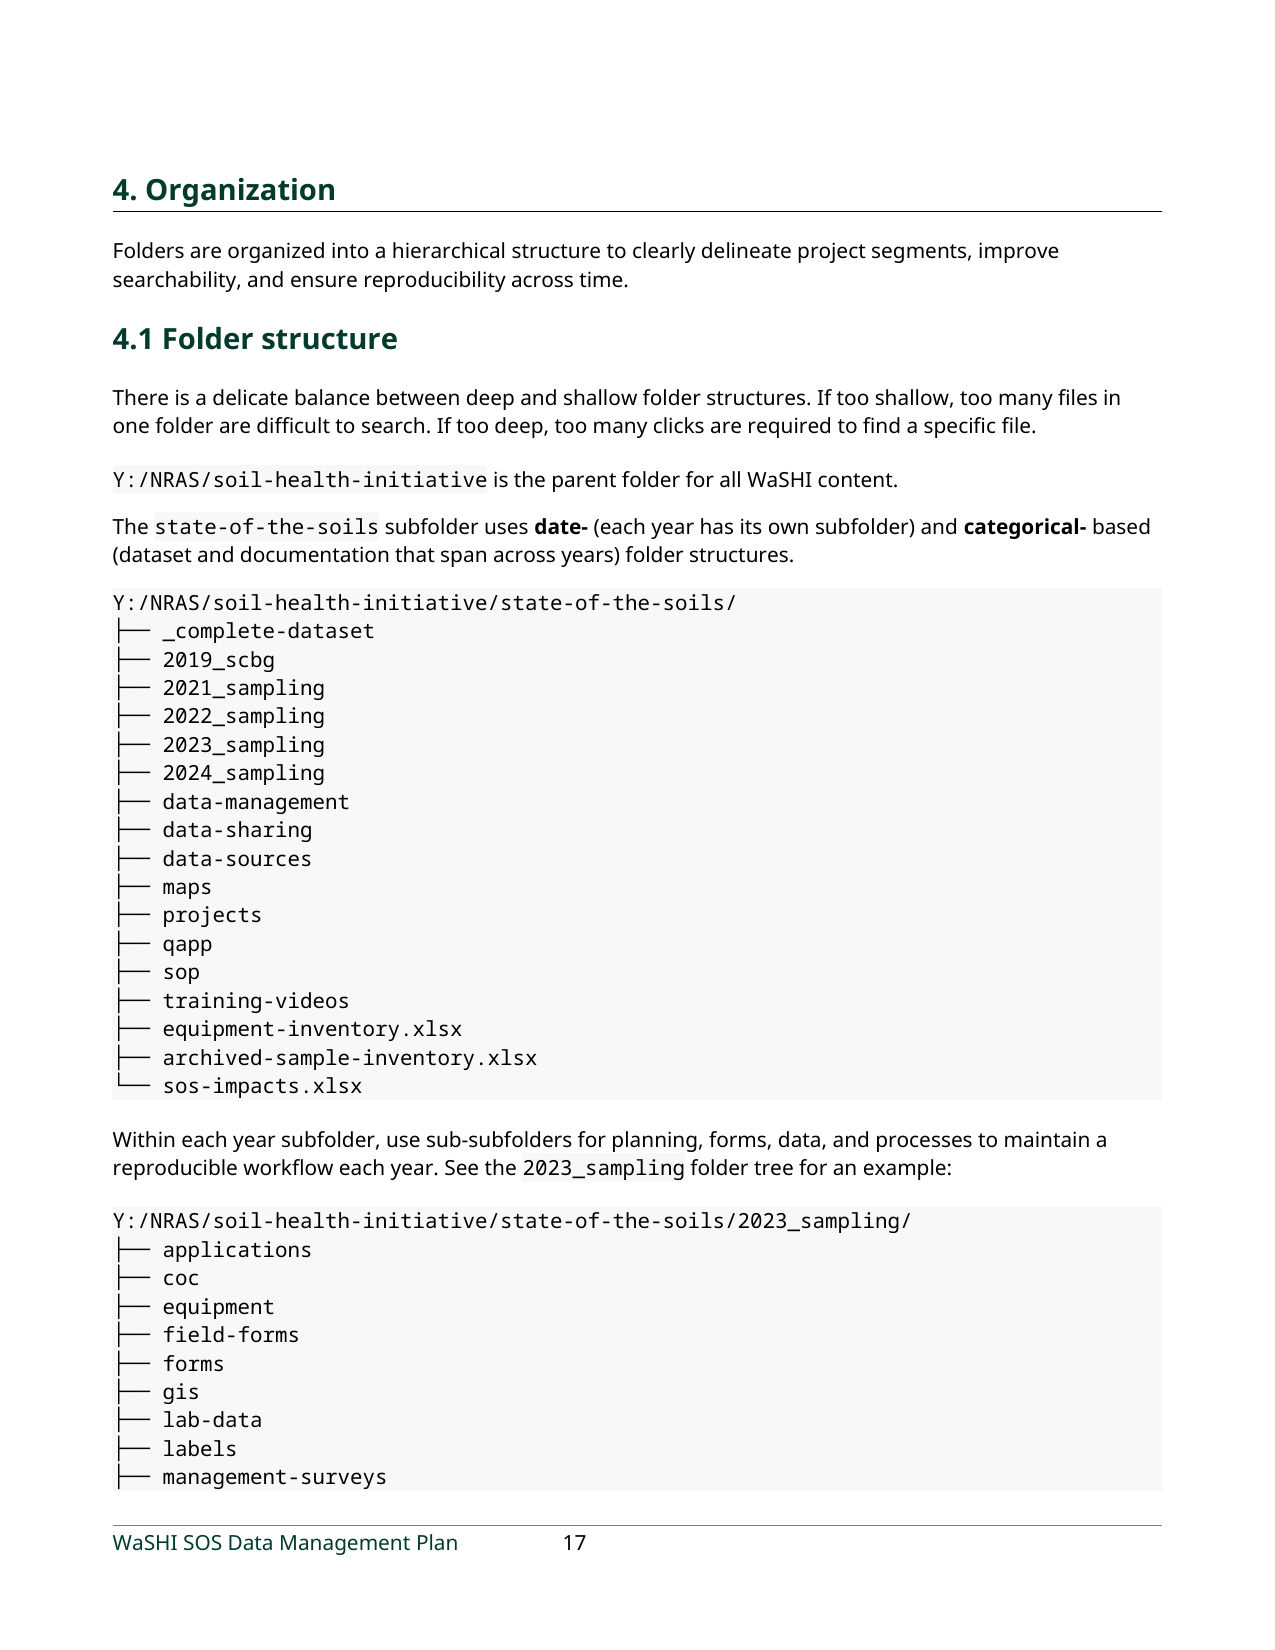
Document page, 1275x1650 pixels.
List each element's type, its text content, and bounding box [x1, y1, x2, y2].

text The state-of-the-soils subfolder uses date- (each year has its own subfolder) and categorical- based (dataset and documentation that span across years) folder structures. [112, 512, 1162, 569]
text Y:/NRAS/soil-health-initiative is the parent folder for all WaSHI content. [487, 465, 1162, 493]
text There is a delicate balance between deep and shallow folder structures. If too shallow, too many files in one folder are difficult to search. If too deep, too many clicks are required to find a specific file. [112, 383, 1162, 440]
text Y:/NRAS/soil-health-initiative/state-of-the-soils/ ├── _complete-dataset ├── 2019_scbg ├── 2021_sampling ├── 2022_sampling ├── 2023_sampling ├── 2024_sampling ├── data-management ├── data-sharing ├── data-sources ├── maps ├── projects ├── qapp ├── sop ├── training-videos ├── equipment-inventory.xlsx ├── archived-sample-inventory.xlsx └── sos-impacts.xlsx [112, 588, 1162, 1100]
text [112, 1207, 1162, 1491]
text Within each year subfolder, use sub-subfolders for planning, forms, data, and processes to maintain a reproducible workflow each year. See the 2023_sampling folder tree for an example: [112, 1125, 1162, 1182]
subtitle 4.1 Folder structure [112, 318, 1162, 358]
subtitle 4. Organization [112, 169, 1162, 212]
text Folders are organized into a hierarchical structure to clearly delineate project segments, improve searchability, and ensure reproducibility across time. [112, 237, 1162, 293]
